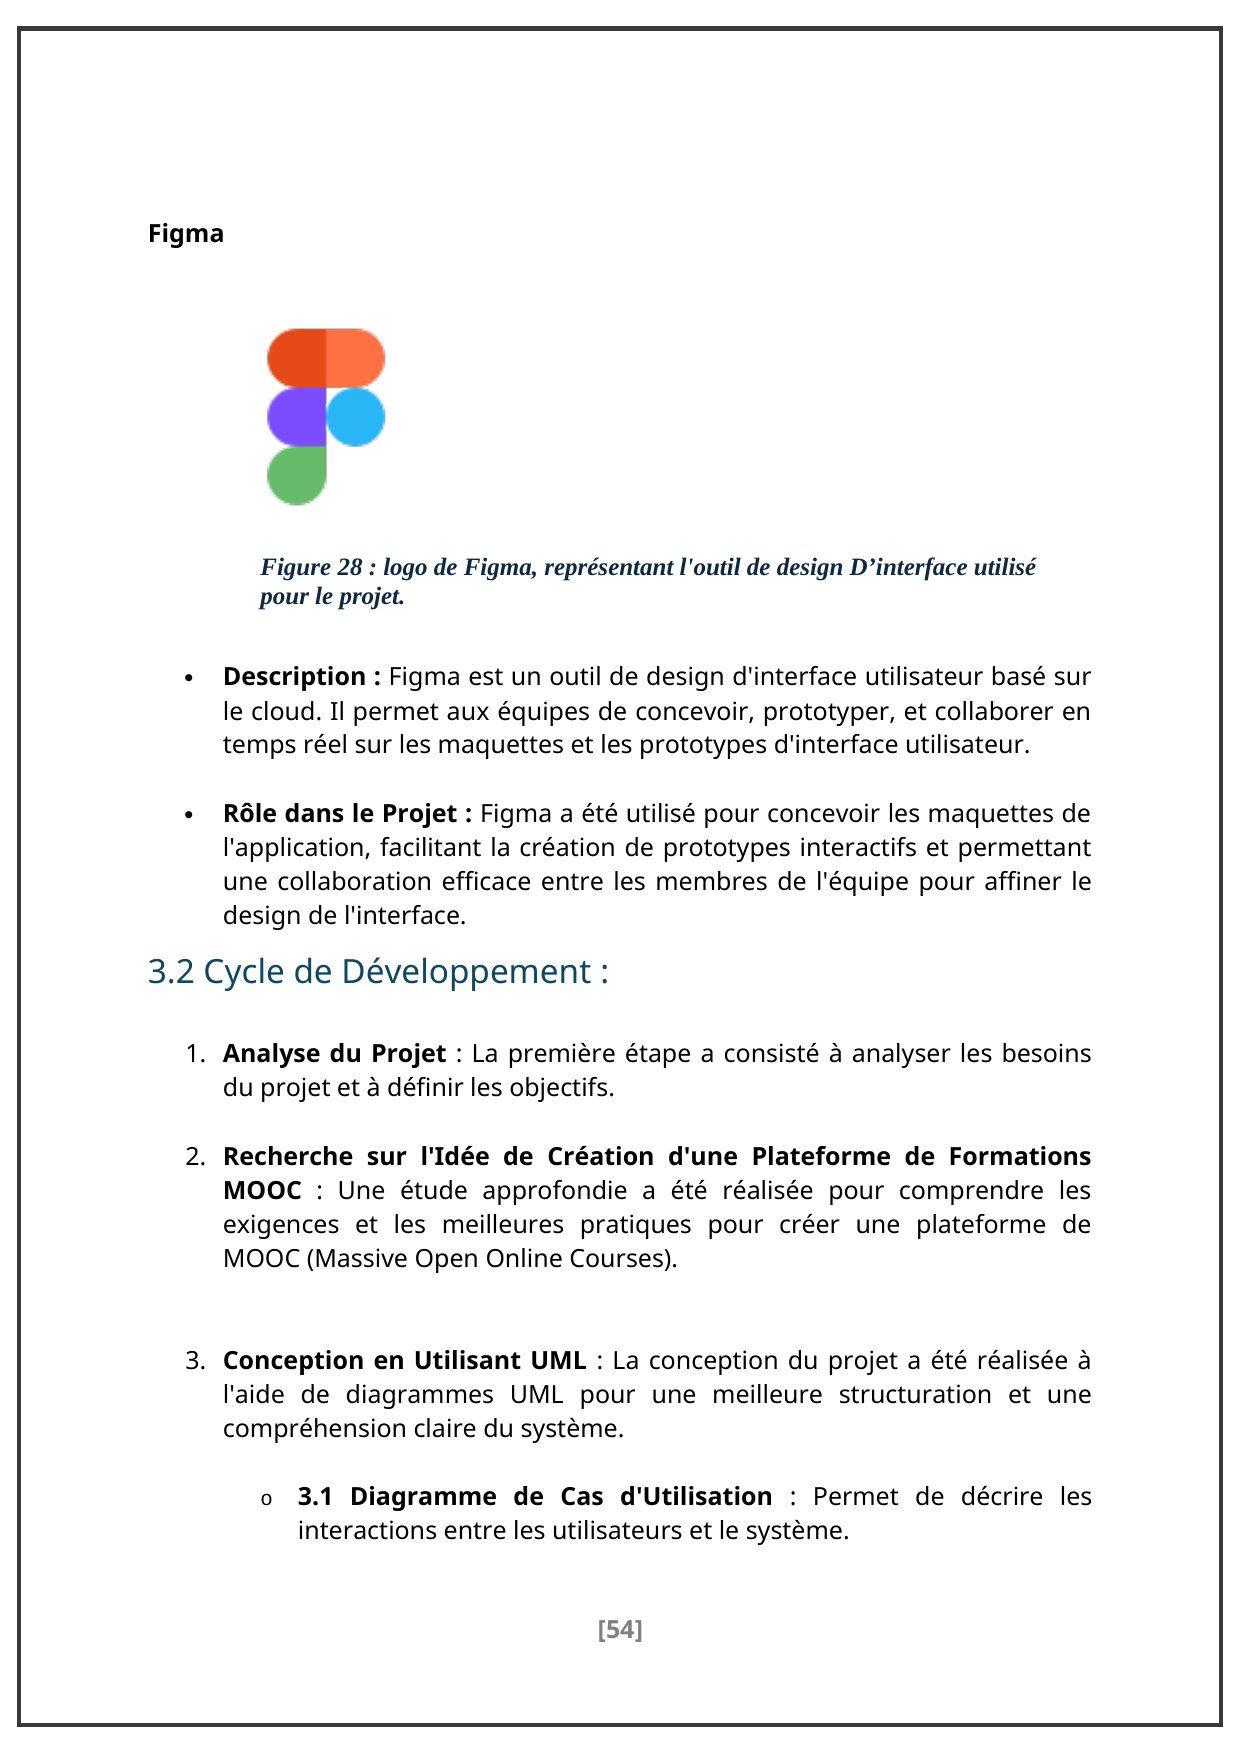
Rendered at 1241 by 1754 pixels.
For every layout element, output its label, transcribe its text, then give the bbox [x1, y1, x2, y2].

list Description : Figma est un outil de design d'interface utilisateur basé sur le cloud. Il permet aux équipes de concevoir, prototyper, et collaborer en temps réel sur les maquettes et les prototypes d'interface utilisateur. [185, 659, 1093, 761]
list Recherche sur l'Idée de Création d'une Plateforme de Formations MOOC : Une étude approfondie a été réalisée pour comprendre les exigences et les meilleures pratiques pour créer une plateforme de MOOC (Massive Open Online Courses). [185, 1138, 1093, 1274]
list Rôle dans le Projet : Figma a été utilisé pour concevoir les maquettes de l'application, facilitant la création de prototypes interactifs et permettant une collaboration efficace entre les membres de l'équipe pour affiner le design de l'interface. [185, 795, 1093, 932]
list Analyse du Projet : La première étape a consisté à analyser les besoins du projet et à définir les objectifs. [185, 1036, 1093, 1104]
subtitle 3.2 Cycle de Développement : [148, 948, 1093, 994]
picture [222, 317, 423, 518]
text Figure 28 : logo de Figma, représentant l'outil de design D’interface utilisé pour le projet. [260, 552, 1093, 609]
text Figma [148, 216, 1093, 250]
list 3.1 Diagramme de Cas d'Utilisation : Permet de décrire les interactions entre les utilisateurs et le système. [260, 1479, 1093, 1547]
list Conception en Utilisant UML : La conception du projet a été réalisée à l'aide de diagrammes UML pour une meilleure structuration et une compréhension claire du système. [185, 1343, 1093, 1445]
